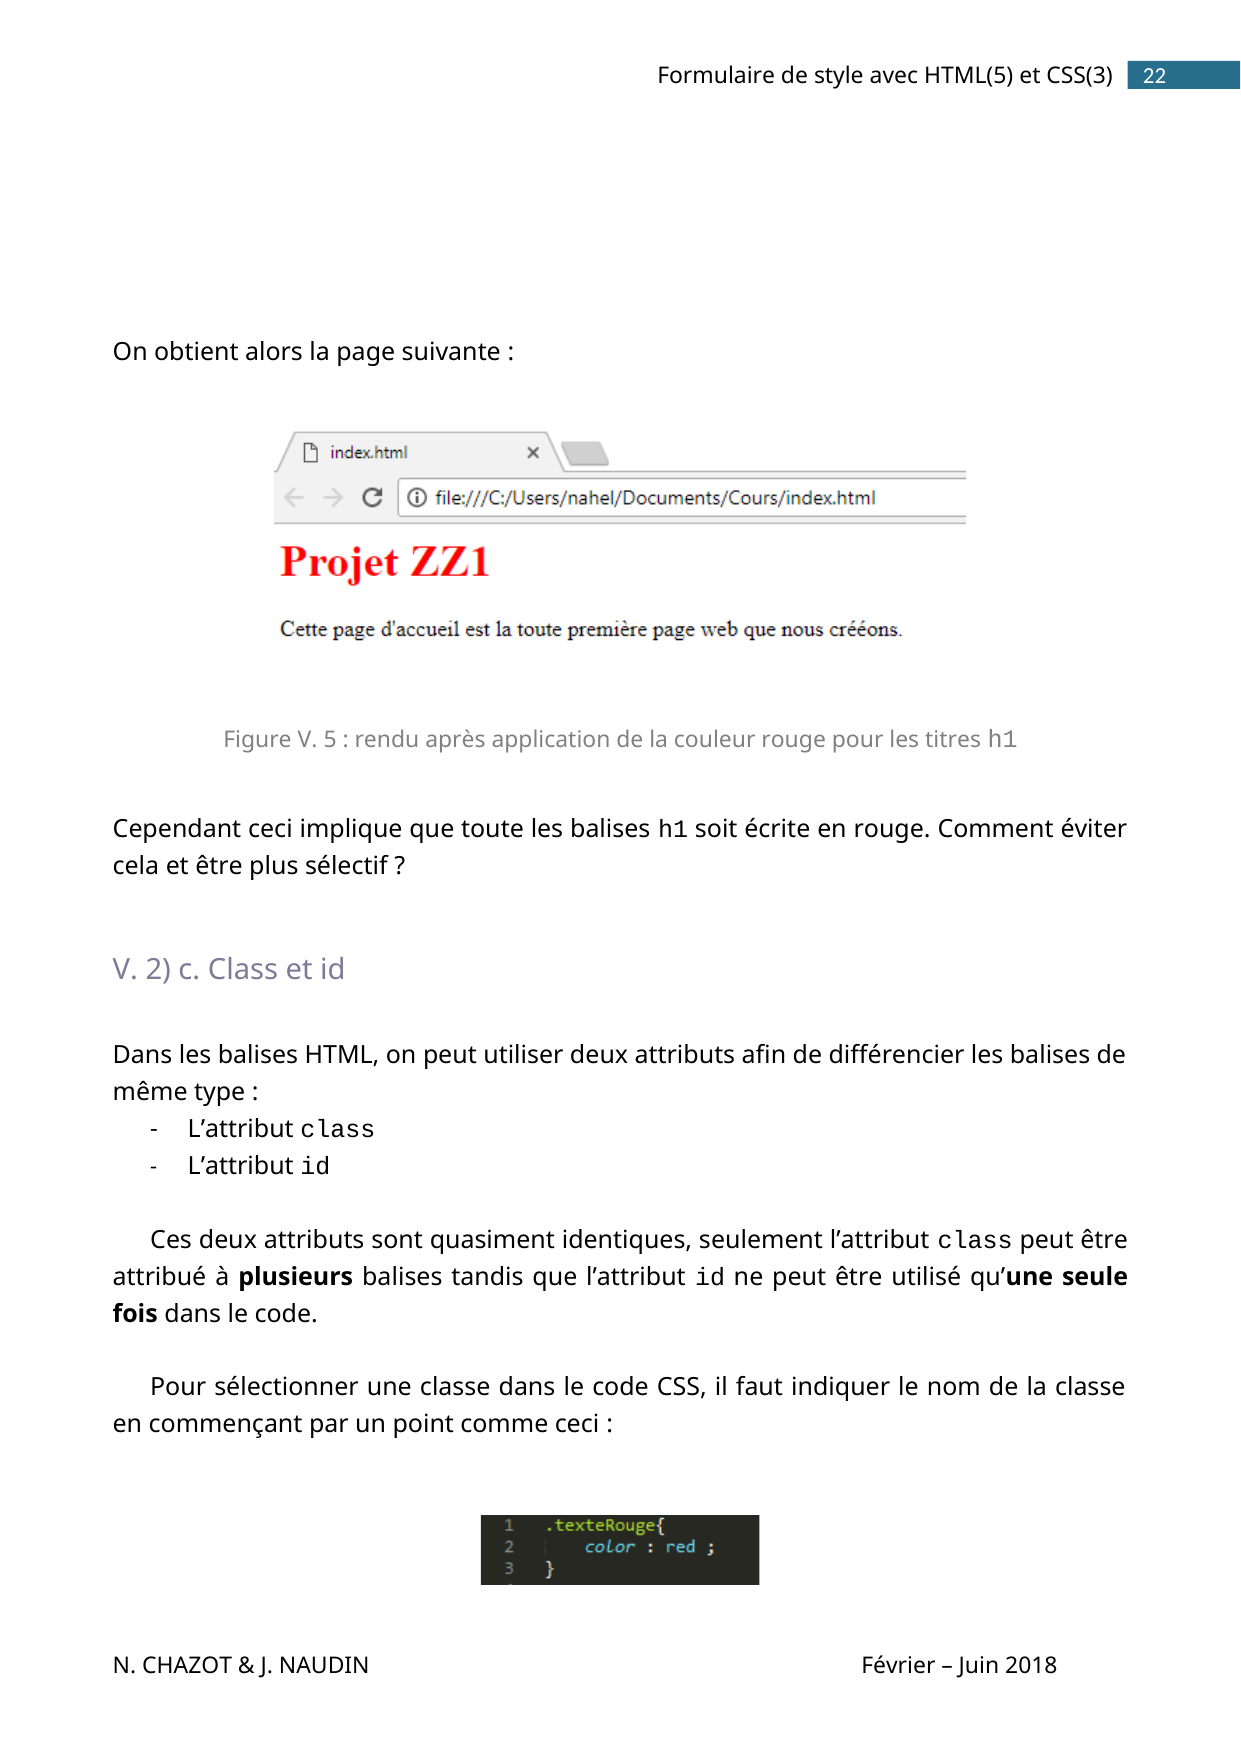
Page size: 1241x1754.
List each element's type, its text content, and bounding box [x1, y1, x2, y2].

text Dans les balises HTML, on peut utiliser deux attributs afin de différencier les balises de même type : [112, 1037, 1128, 1108]
text Figure V. 5 : rendu après application de la couleur rouge pour les titres h1 [112, 723, 1128, 755]
text V. 2) c. Class et id [112, 948, 1128, 988]
text Cependant ceci implique que toute les balises h1 soit écrite en rouge. Comment éviter cela et être plus sélectif ? [112, 811, 1128, 882]
text Pour sélectionner une classe dans le code CSS, il faut indiquer le nom de la classe en commençant par un point comme ceci : [112, 1369, 1128, 1439]
picture [274, 407, 967, 704]
picture [480, 1515, 760, 1585]
list L’attribut id [150, 1147, 1128, 1182]
text Ces deux attributs sont quasiment identiques, seulement l’attribut class peut être attribué à plusieurs balises tandis que l’attribut id ne peut être utilisé qu’une seule fois dans le code. [112, 1221, 1128, 1329]
list L’attribut class [150, 1111, 1128, 1145]
text On obtient alors la page suivante : [112, 334, 1128, 368]
